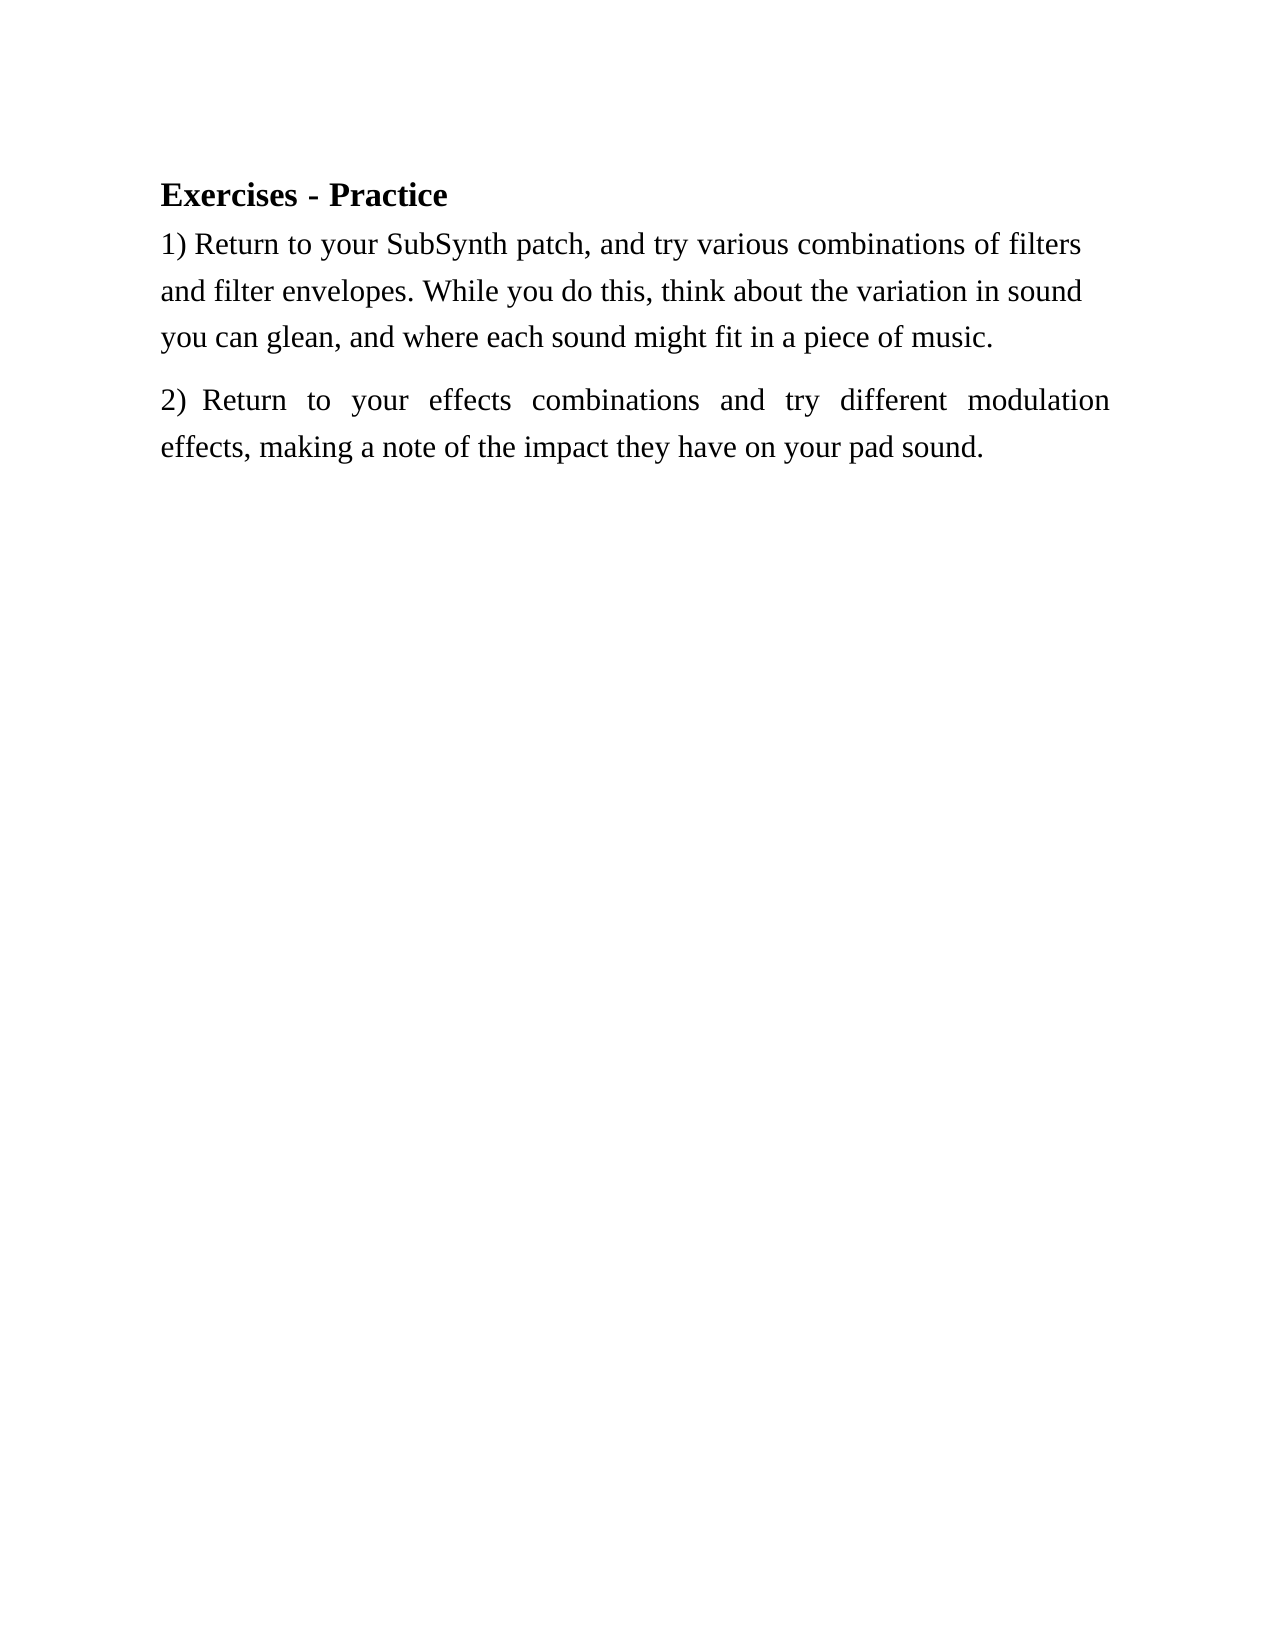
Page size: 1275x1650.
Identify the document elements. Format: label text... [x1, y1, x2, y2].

list Return to your SubSynth patch, and try various combinations of filters and filter envelopes. While you do this, think about the variation in sound you can glean, and where each sound might fit in a piece of music. [160, 225, 1082, 355]
list Return to your effects combinations and try different modulation effects, making a note of the impact they have on your pad sound. [160, 382, 1110, 464]
subtitle Exercises - Practice [160, 174, 1275, 214]
